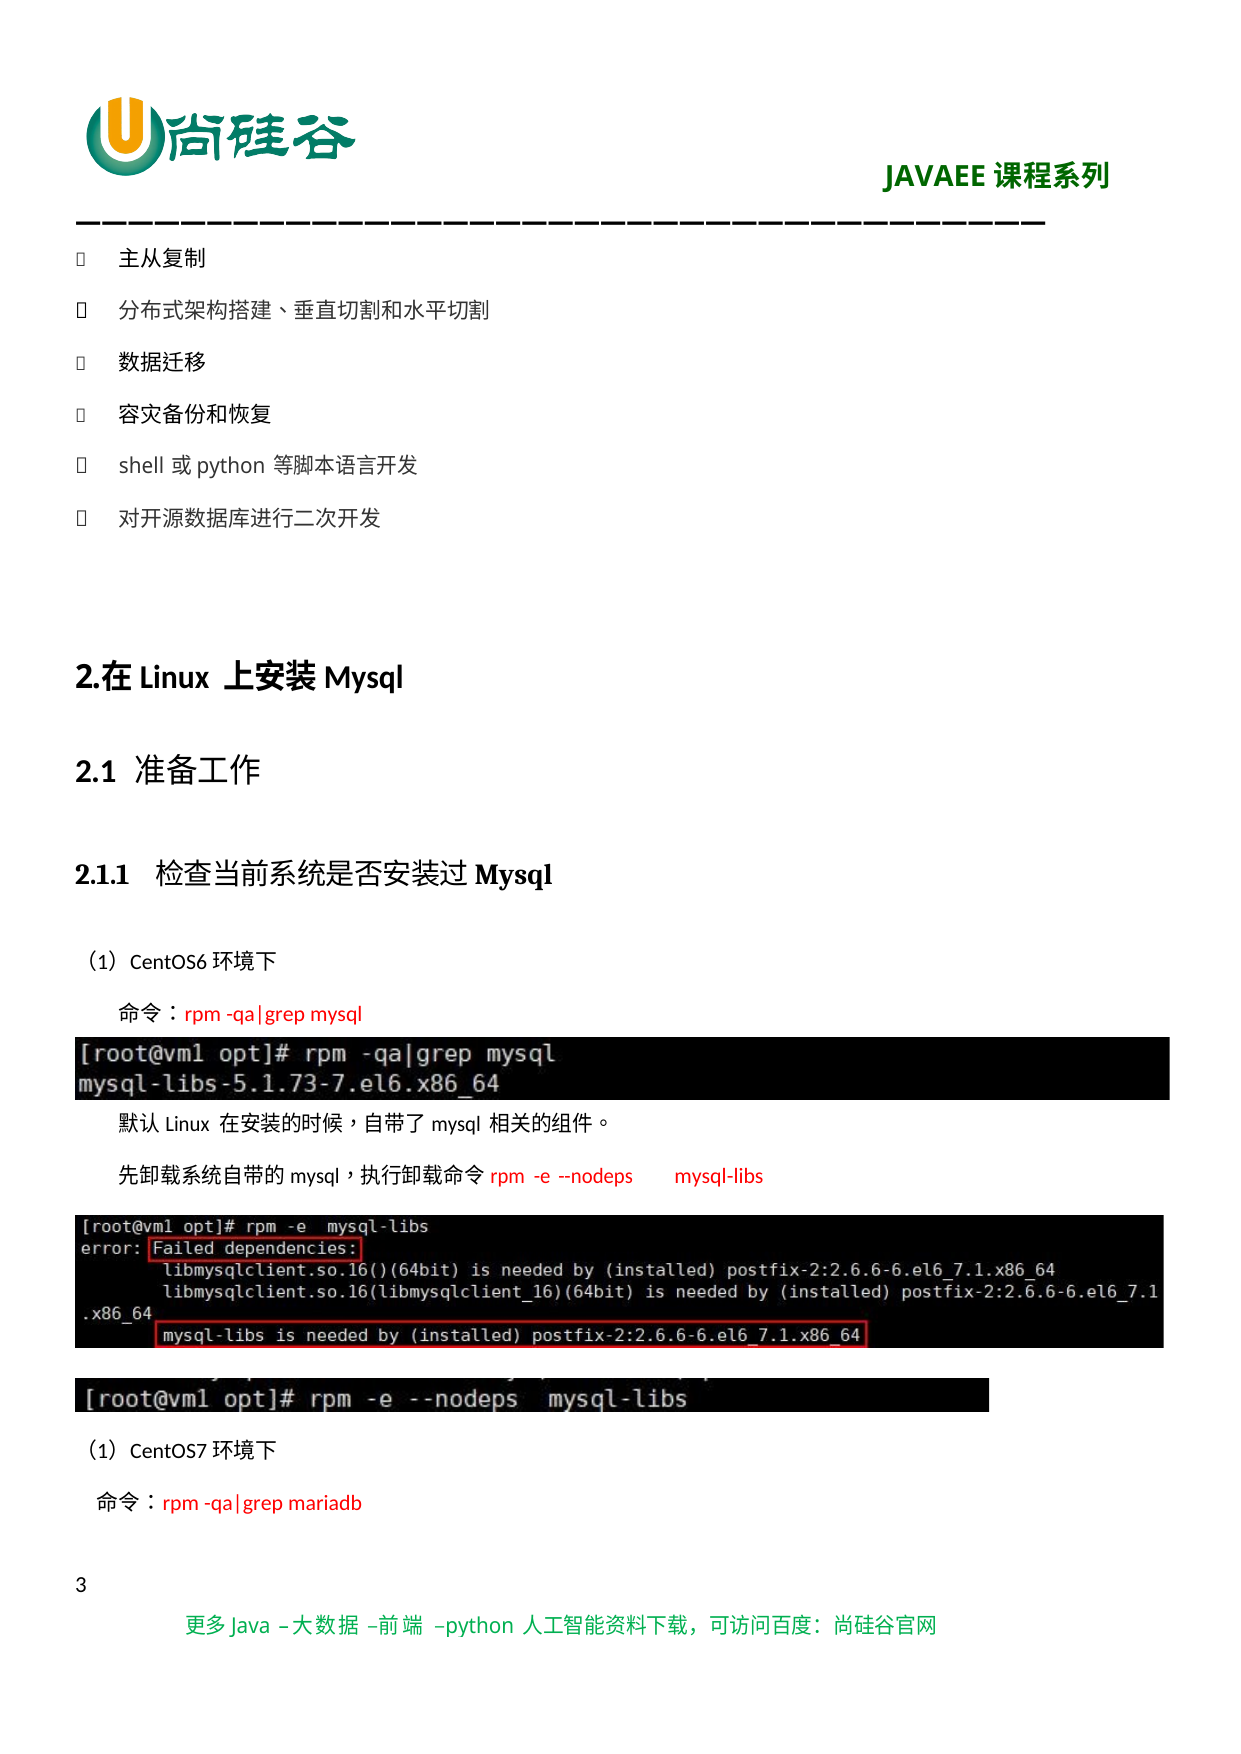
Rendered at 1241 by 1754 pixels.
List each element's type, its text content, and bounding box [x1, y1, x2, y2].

subtitle 2.在 Linux 上安装 Mysql [75, 653, 1240, 699]
list 分布式架构搭建、垂直切割和水平切割 [75, 295, 1240, 325]
text 先卸载系统自带的 mysql，执行卸载命令 rpm -e --nodeps mysql-libs [119, 1160, 1240, 1190]
text （1）CentOS7 环境下 [75, 1435, 1240, 1465]
list 主从复制 [75, 243, 1240, 273]
picture [75, 1215, 1164, 1348]
text 命令：rpm -qa|grep mysql [119, 998, 1240, 1027]
list 对开源数据库进行二次开发 [75, 501, 1240, 533]
list 数据迁移 [75, 347, 1240, 377]
text 命令：rpm -qa|grep mariadb [97, 1487, 1240, 1517]
list 容灾备份和恢复 [75, 398, 1240, 428]
list 检查当前系统是否安装过 Mysql [75, 850, 1240, 892]
picture [75, 1378, 990, 1412]
picture [75, 1037, 1170, 1100]
text （1）CentOS6 环境下 [75, 946, 1240, 976]
list shell 或 python 等脚本语言开发 [75, 450, 1240, 480]
picture [86, 97, 356, 176]
subtitle 准备工作 [75, 747, 1240, 793]
